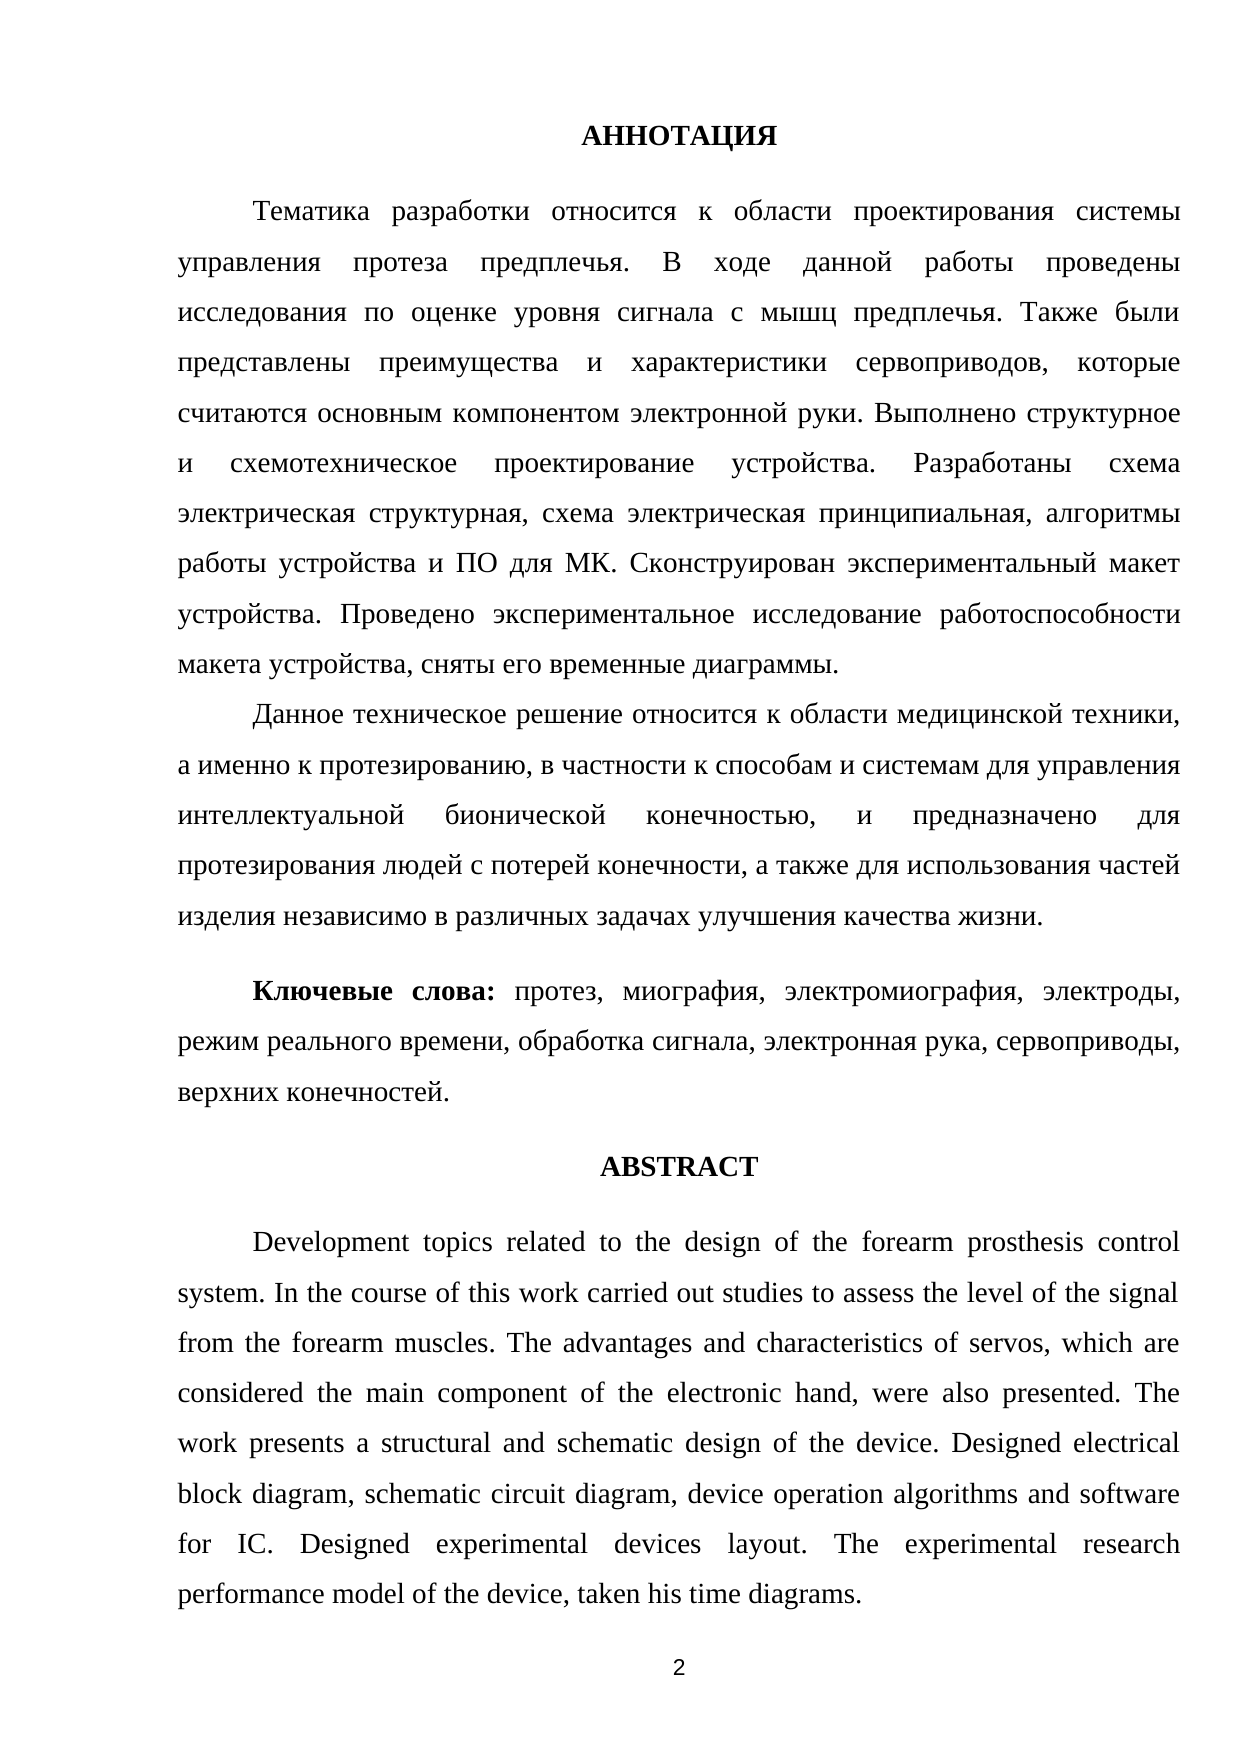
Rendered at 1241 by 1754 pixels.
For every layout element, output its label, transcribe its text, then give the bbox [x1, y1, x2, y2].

text Ключевые слова: протез, миография, электромиография, электроды, режим реального времени, обработка сигнала, электронная рука, сервоприводы, верхних конечностей. [177, 973, 1181, 1107]
text Тематика разработки относится к области проектирования системы управления протеза предплечья. В ходе данной работы проведены исследования по оценке уровня сигнала с мышц предплечья. Также были представлены преимущества и характеристики сервоприводов, которые считаются основным компонентом электронной руки. Выполнено структурное и схемотехническое проектирование устройства. Разработаны схема электрическая структурная, схема электрическая принципиальная, алгоритмы работы устройства и ПО для МК. Сконструирован экспериментальный макет устройства. Проведено экспериментальное исследование работоспособности макета устройства, сняты его временные диаграммы. [177, 193, 1181, 680]
text ABSTRACT [177, 1149, 1181, 1183]
text Development topics related to the design of the forearm prosthesis control system. In the course of this work carried out studies to assess the level of the signal from the forearm muscles. The advantages and characteristics of servos, which are considered the main component of the electronic hand, were also presented. The work presents a structural and schematic design of the device. Designed electrical block diagram, schematic circuit diagram, device operation algorithms and software for IC. Designed experimental devices layout. The experimental research performance model of the device, taken his time diagrams. [177, 1224, 1181, 1610]
text Данное техническое решение относится к области медицинской техники, а именно к протезированию, в частности к способам и системам для управления интеллектуальной бионической конечностью, и предназначено для протезирования людей с потерей конечности, а также для использования частей изделия независимо в различных задачах улучшения качества жизни. [177, 697, 1181, 931]
text АННОТАЦИЯ [177, 118, 1181, 152]
